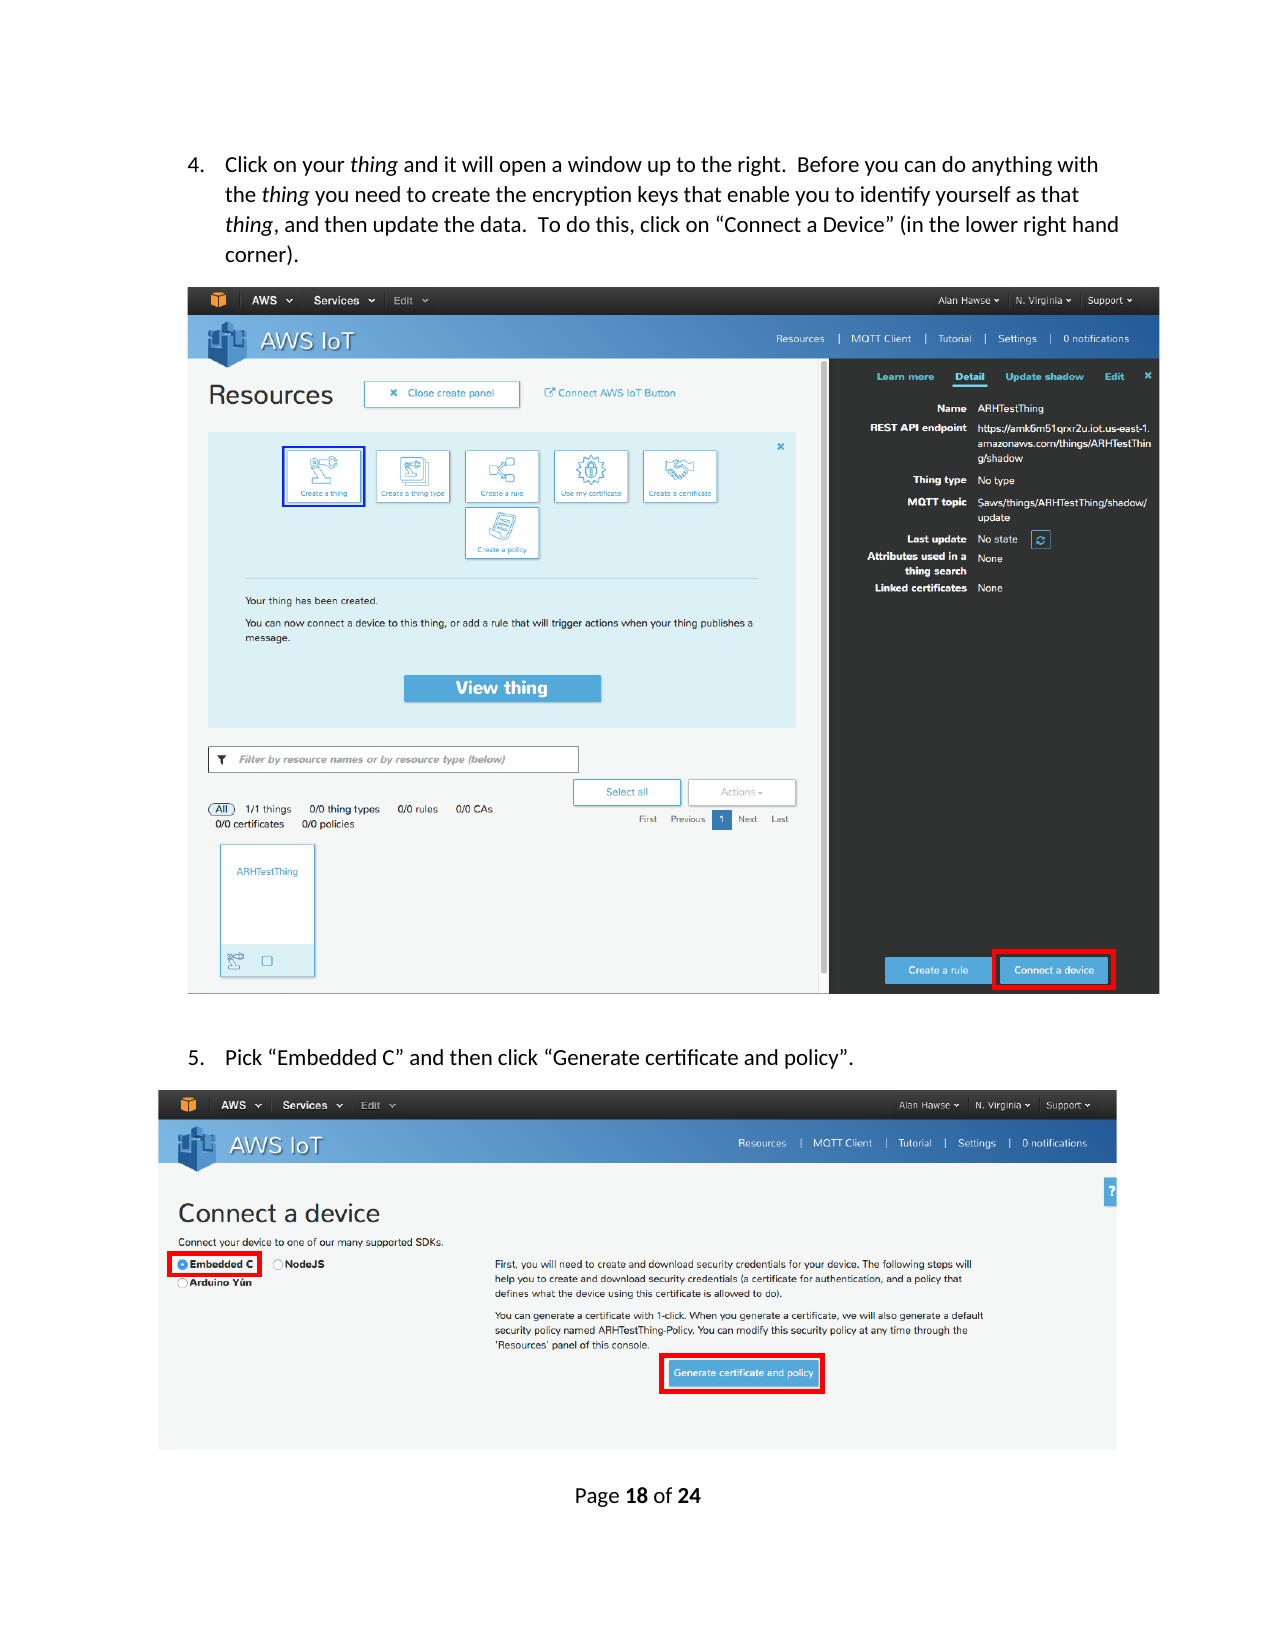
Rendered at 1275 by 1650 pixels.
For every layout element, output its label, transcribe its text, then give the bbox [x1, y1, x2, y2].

list Click on your thing and it will open a window up to the right. Before you can do anything with the thing you need to create the encryption keys that enable you to identify yourself as that thing, and then update the data. To do this, click on “Connect a Device” (in the lower right hand corner). [187, 150, 1125, 269]
picture [158, 1090, 1117, 1450]
list Pick “Embedded C” and then click “Generate certificate and policy”. [187, 1043, 1125, 1071]
picture [187, 287, 1160, 994]
